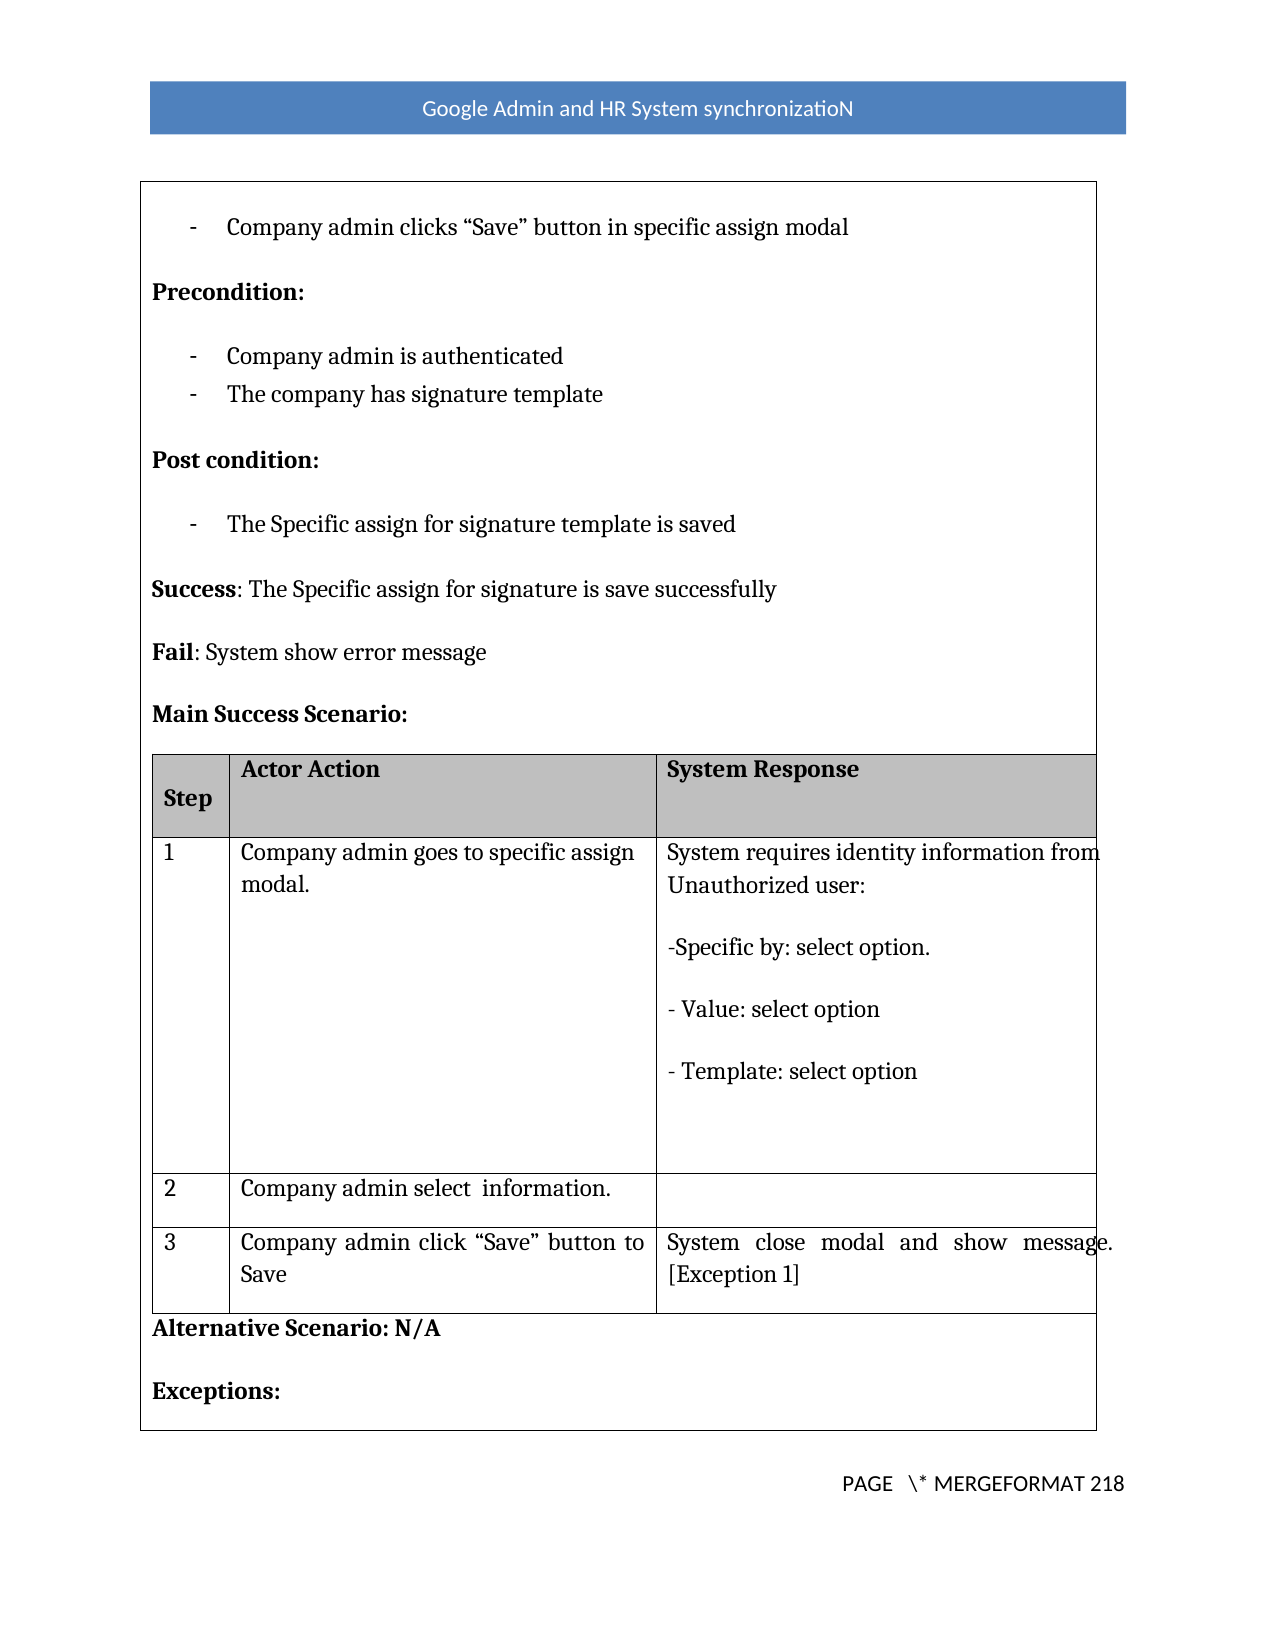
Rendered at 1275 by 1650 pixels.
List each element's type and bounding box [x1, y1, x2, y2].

table_cell [141, 182, 1096, 1430]
